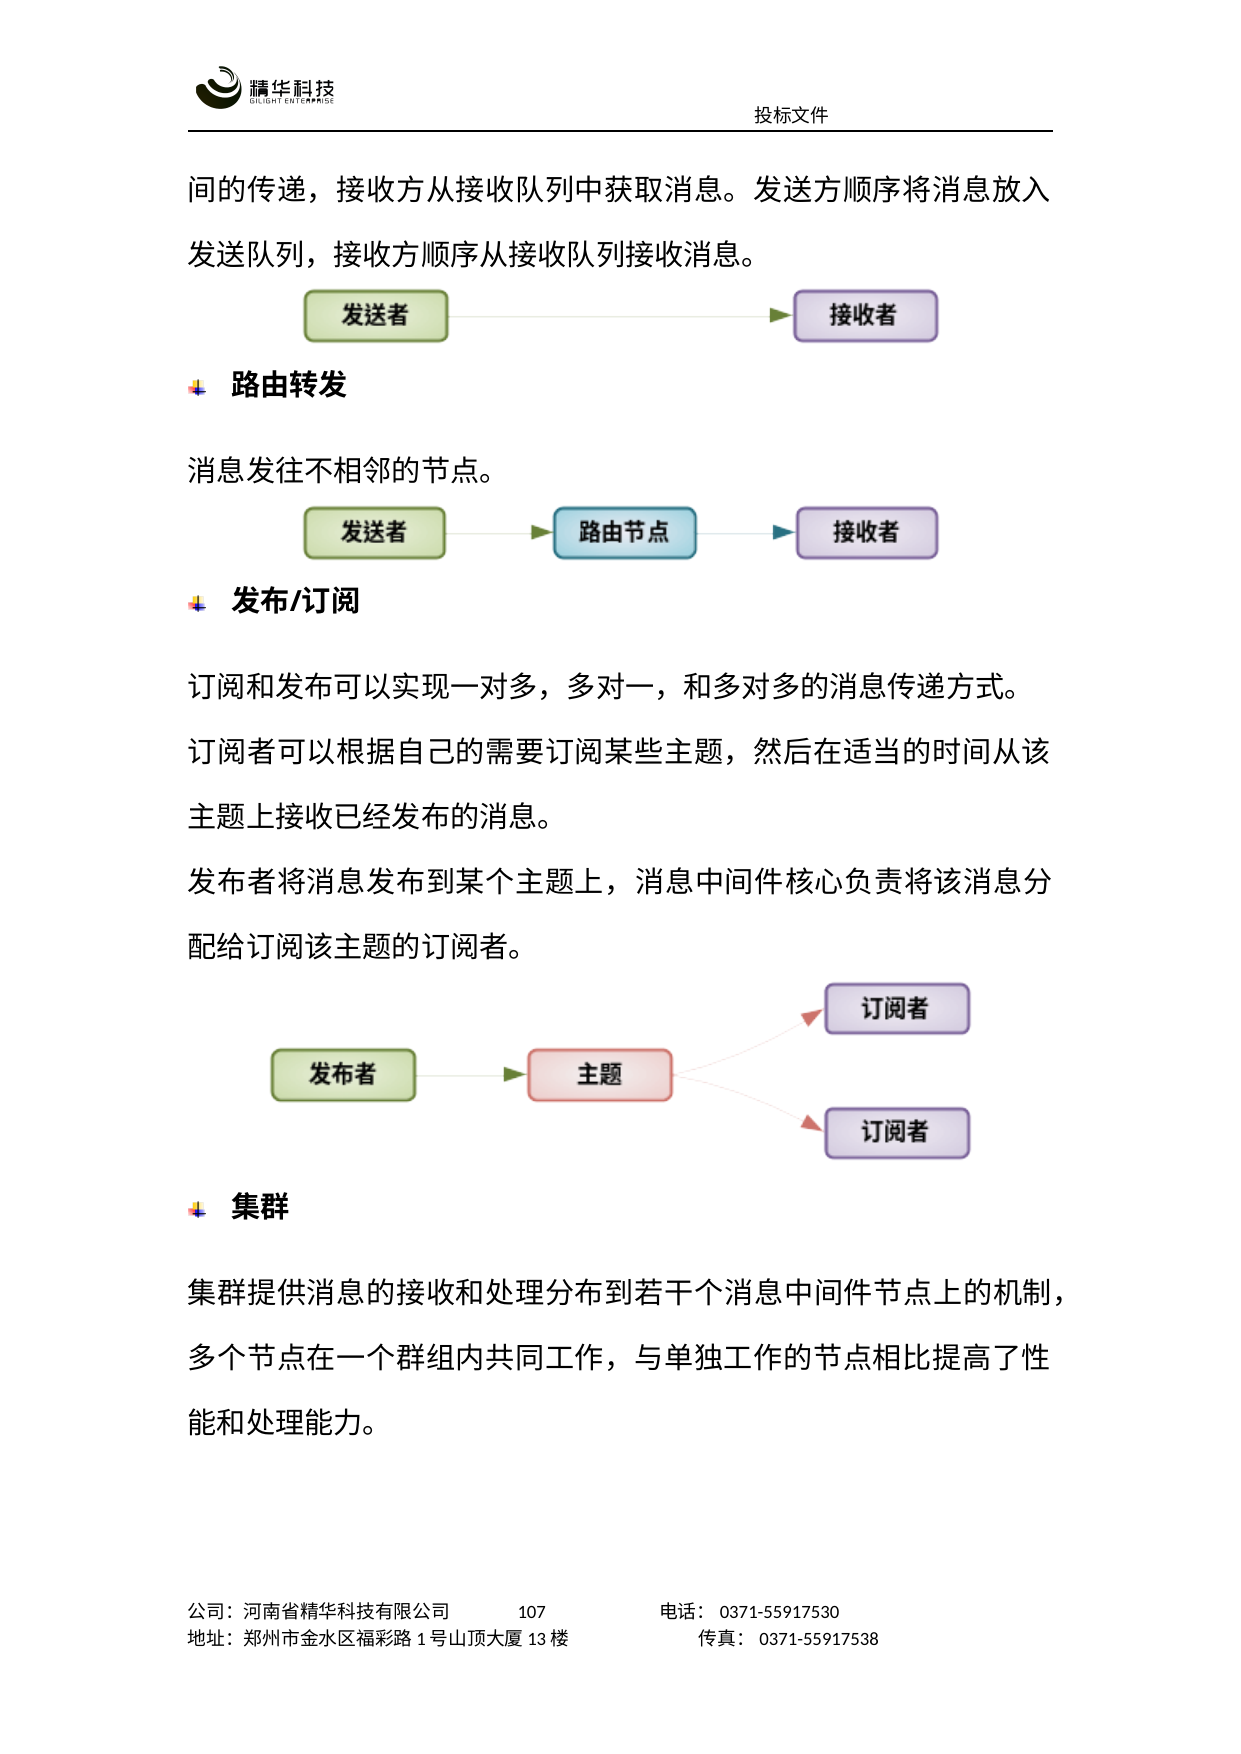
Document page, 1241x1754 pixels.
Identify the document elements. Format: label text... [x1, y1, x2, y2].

text 订阅和发布可以实现一对多，多对一，和多对多的消息传递方式。 [187, 652, 1053, 717]
picture [188, 378, 206, 396]
text 消息发往不相邻的节点。 [187, 436, 1053, 501]
picture [188, 1200, 206, 1218]
list 集群 [187, 1172, 1053, 1237]
list 发布/订阅 [187, 566, 1053, 631]
text 订阅者可以根据自己的需要订阅某些主题，然后在适当的时间从该主题上接收已经发布的消息。 [187, 717, 1053, 847]
text 集群提供消息的接收和处理分布到若干个消息中间件节点上的机制，多个节点在一个群组内共同工作，与单独工作的节点相比提高了性能和处理能力。 [187, 1258, 1053, 1453]
picture [188, 594, 206, 612]
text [187, 155, 1053, 285]
text 发布者将消息发布到某个主题上，消息中间件核心负责将该消息分配给订阅该主题的订阅者。 [187, 847, 1053, 977]
list 路由转发 [187, 350, 1053, 415]
